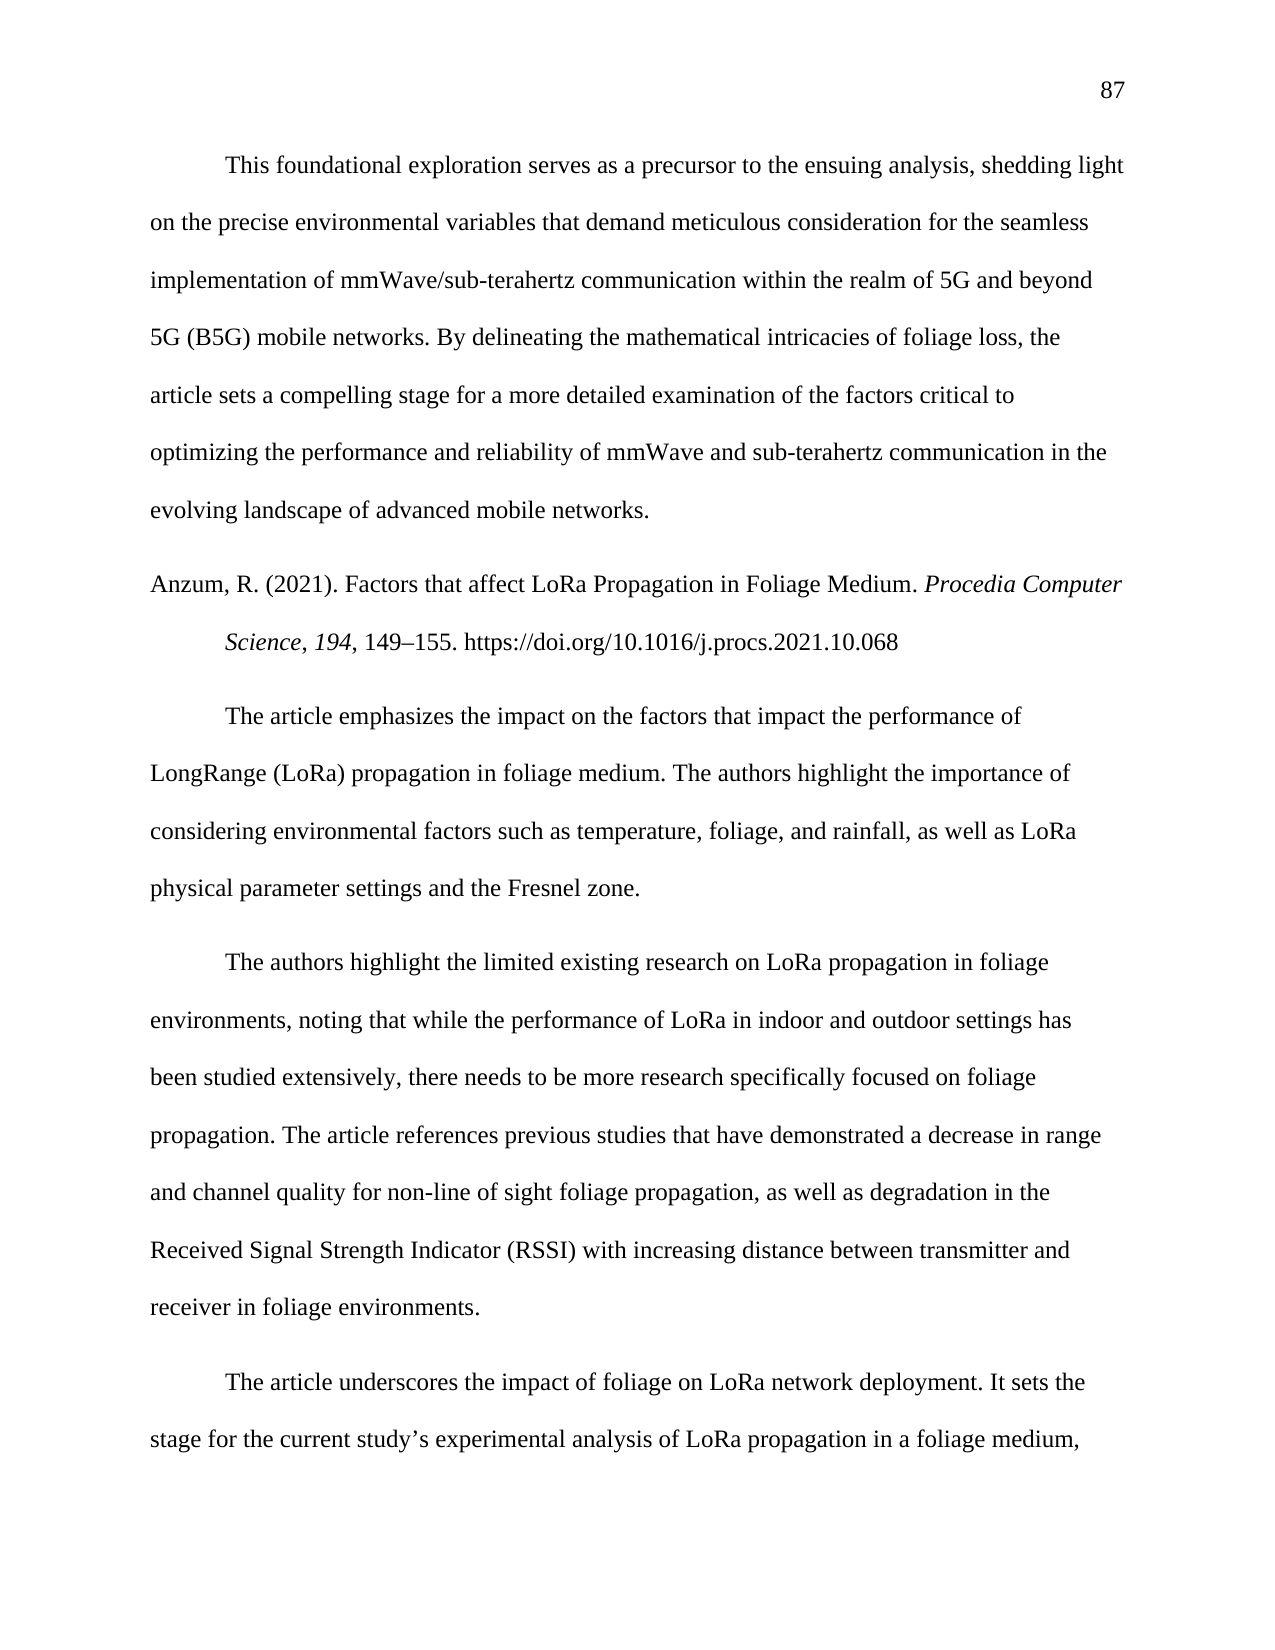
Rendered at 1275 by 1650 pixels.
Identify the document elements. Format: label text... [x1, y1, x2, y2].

text The article emphasizes the impact on the factors that impact the performance of LongRange (LoRa) propagation in foliage medium. The authors highlight the importance of considering environmental factors such as temperature, foliage, and rainfall, as well as LoRa physical parameter settings and the Fresnel zone. [150, 701, 1125, 902]
text The authors highlight the limited existing research on LoRa propagation in foliage environments, noting that while the performance of LoRa in indoor and outdoor settings has been studied extensively, there needs to be more research specifically focused on foliage propagation. The article references previous studies that have demonstrated a decrease in range and channel quality for non-line of sight foliage propagation, as well as degradation in the Received Signal Strength Indicator (RSSI) with increasing distance between transmitter and receiver in foliage environments. [150, 947, 1125, 1321]
text This foundational exploration serves as a precursor to the ensuing analysis, shedding light on the precise environmental variables that demand meticulous consideration for the seamless implementation of mmWave/sub-terahertz communication within the realm of 5G and beyond 5G (B5G) mobile networks. By delineating the mathematical intricacies of foliage loss, the article sets a compelling stage for a more detailed examination of the factors critical to optimizing the performance and reliability of mmWave and sub-terahertz communication in the evolving landscape of advanced mobile networks. [150, 150, 1125, 524]
text Anzum, R. (2021). Factors that affect LoRa Propagation in Foliage Medium. Procedia Computer Science, 194, 149–155. https://doi.org/10.1016/j.procs.2021.10.068 [85, 569, 1125, 655]
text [150, 1367, 1125, 1453]
